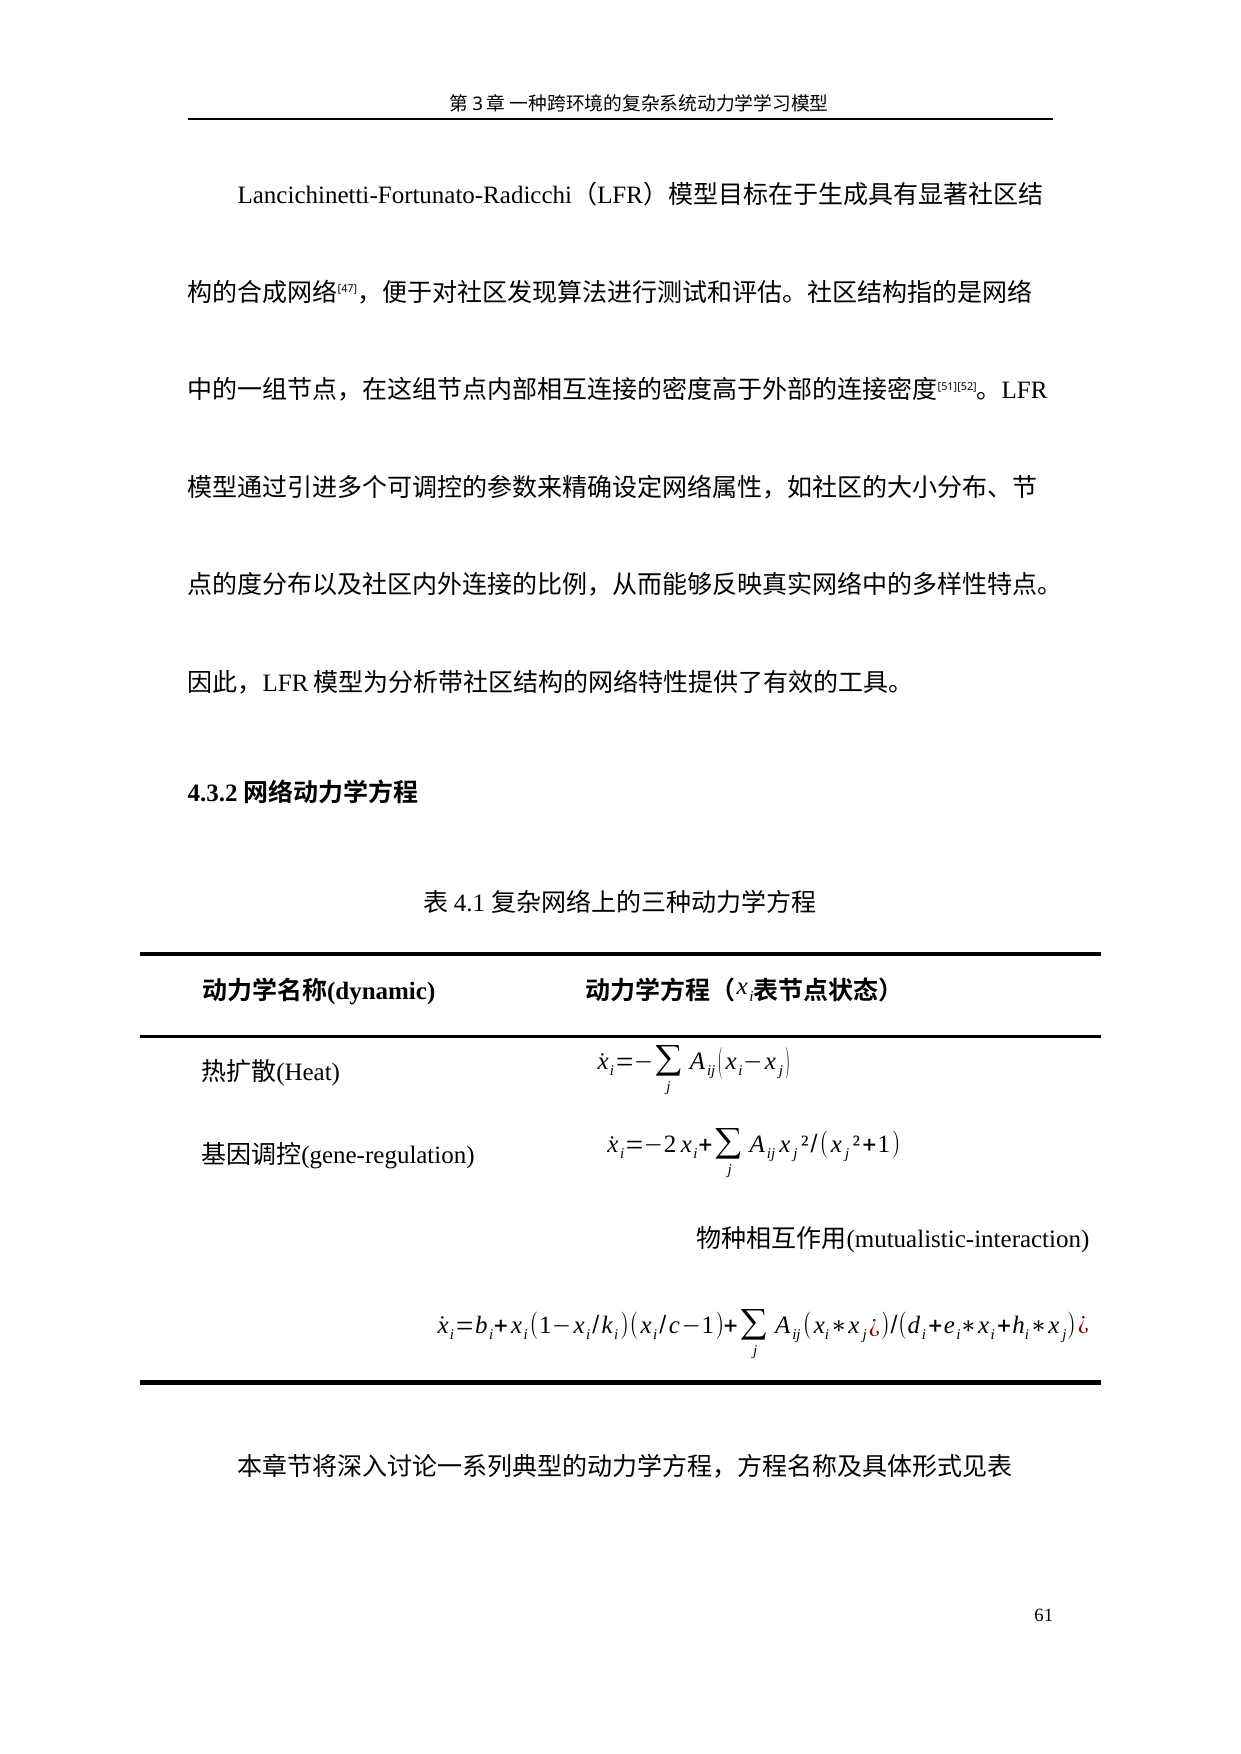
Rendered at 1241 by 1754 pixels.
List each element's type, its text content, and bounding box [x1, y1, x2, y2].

table_header 动力学名称(dynamic) 动力学方程（表节点状态） [140, 956, 1101, 1035]
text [187, 1432, 1053, 1497]
table_cell 热扩散(Heat) 基因调控(gene-regulation) 物种相互作用(mutualistic-interaction) [140, 1038, 1101, 1380]
subtitle 4.3.2 网络动力学方程 [187, 758, 1053, 823]
text 表4.1 复杂网络上的三种动力学方程 [187, 868, 1053, 933]
text Lancichinetti-Fortunato-Radicchi（LFR）模型目标在于生成具有显著社区结构的合成网络[47]，便于对社区发现算法进行测试和评估。社区结构指的是网络中的一组节点，在这组节点内部相互连接的密度高于外部的连接密度[51][52]。LFR模型通过引进多个可调控的参数来精确设定网络属性，如社区的大小分布、节点的度分布以及社区内外连接的比例，从而能够反映真实网络中的多样性特点。因此，LFR模型为分析带社区结构的网络特性提供了有效的工具。 [187, 160, 1053, 713]
